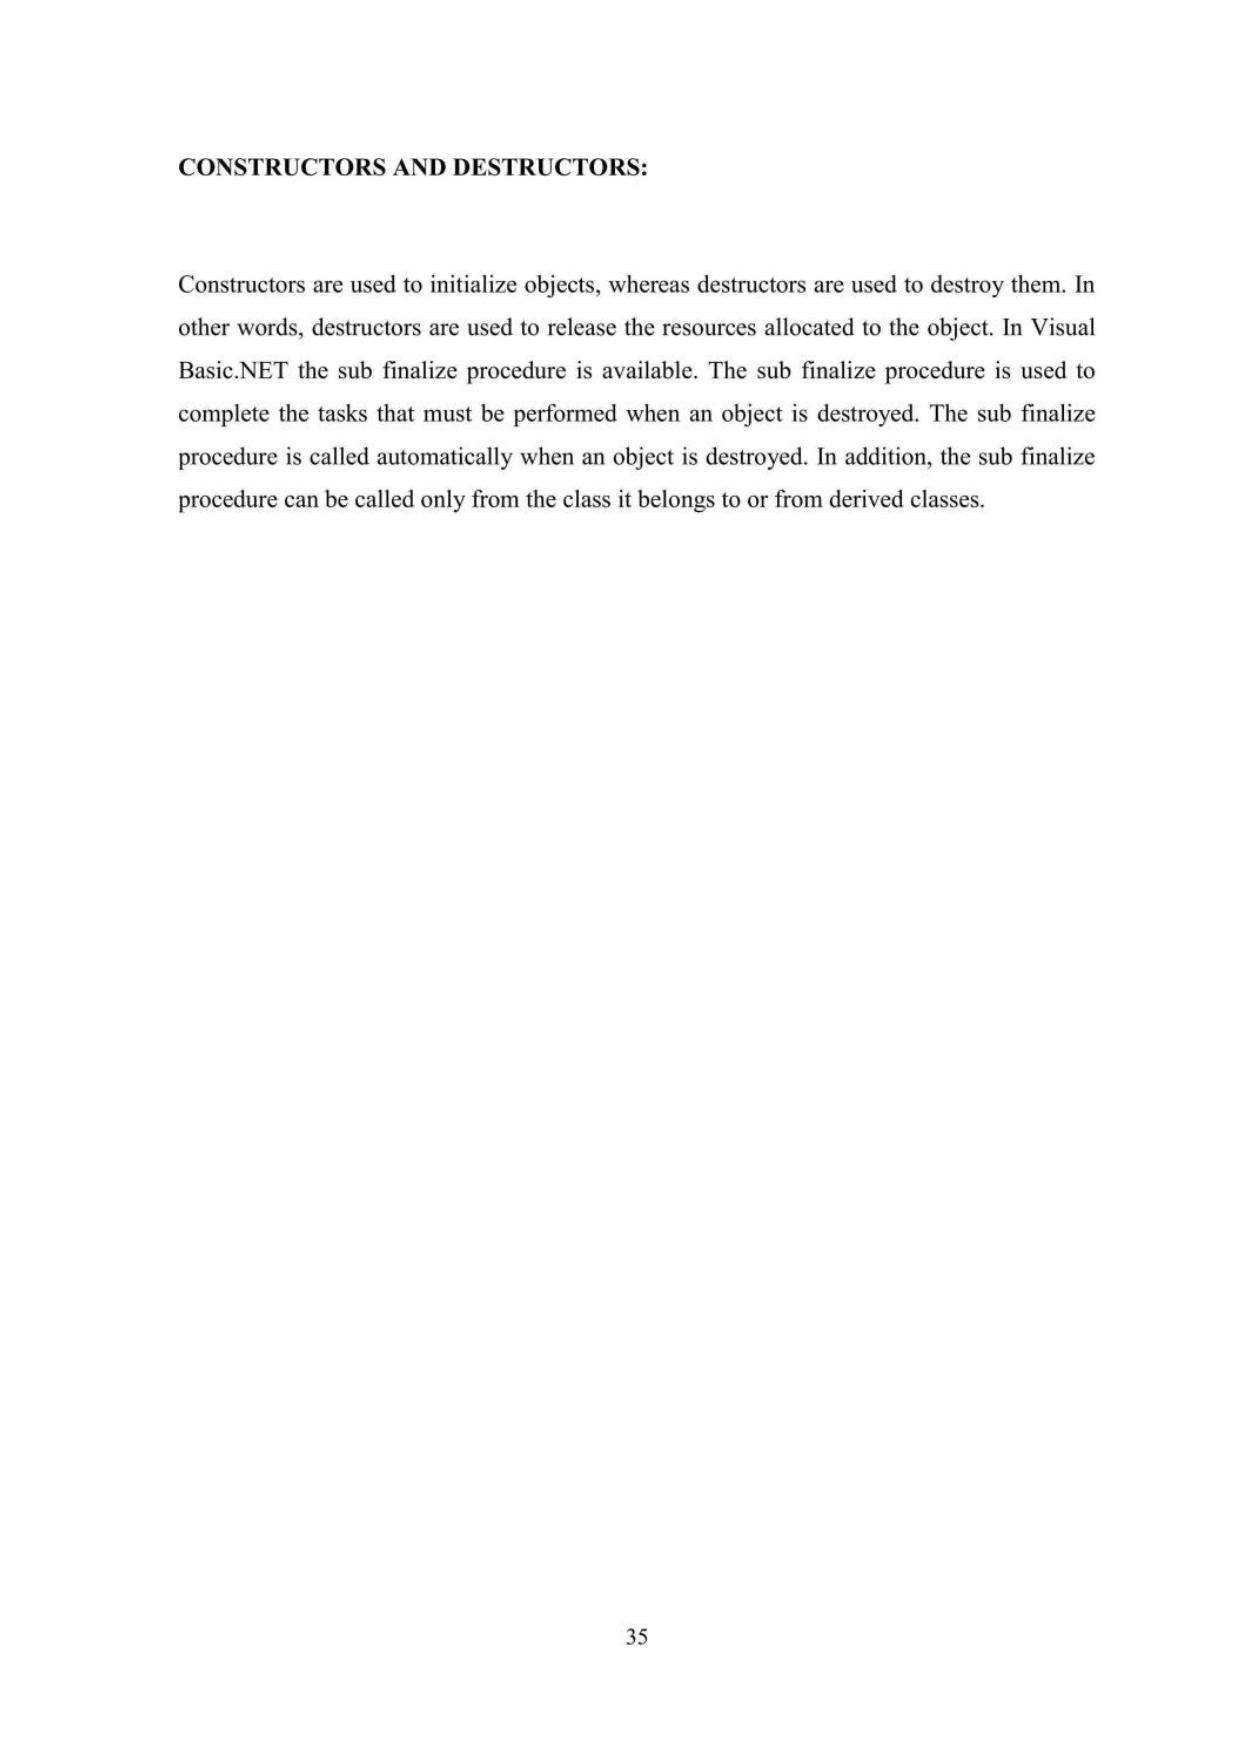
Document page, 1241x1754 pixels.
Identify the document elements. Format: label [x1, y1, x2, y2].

picture [178, 158, 1097, 1646]
